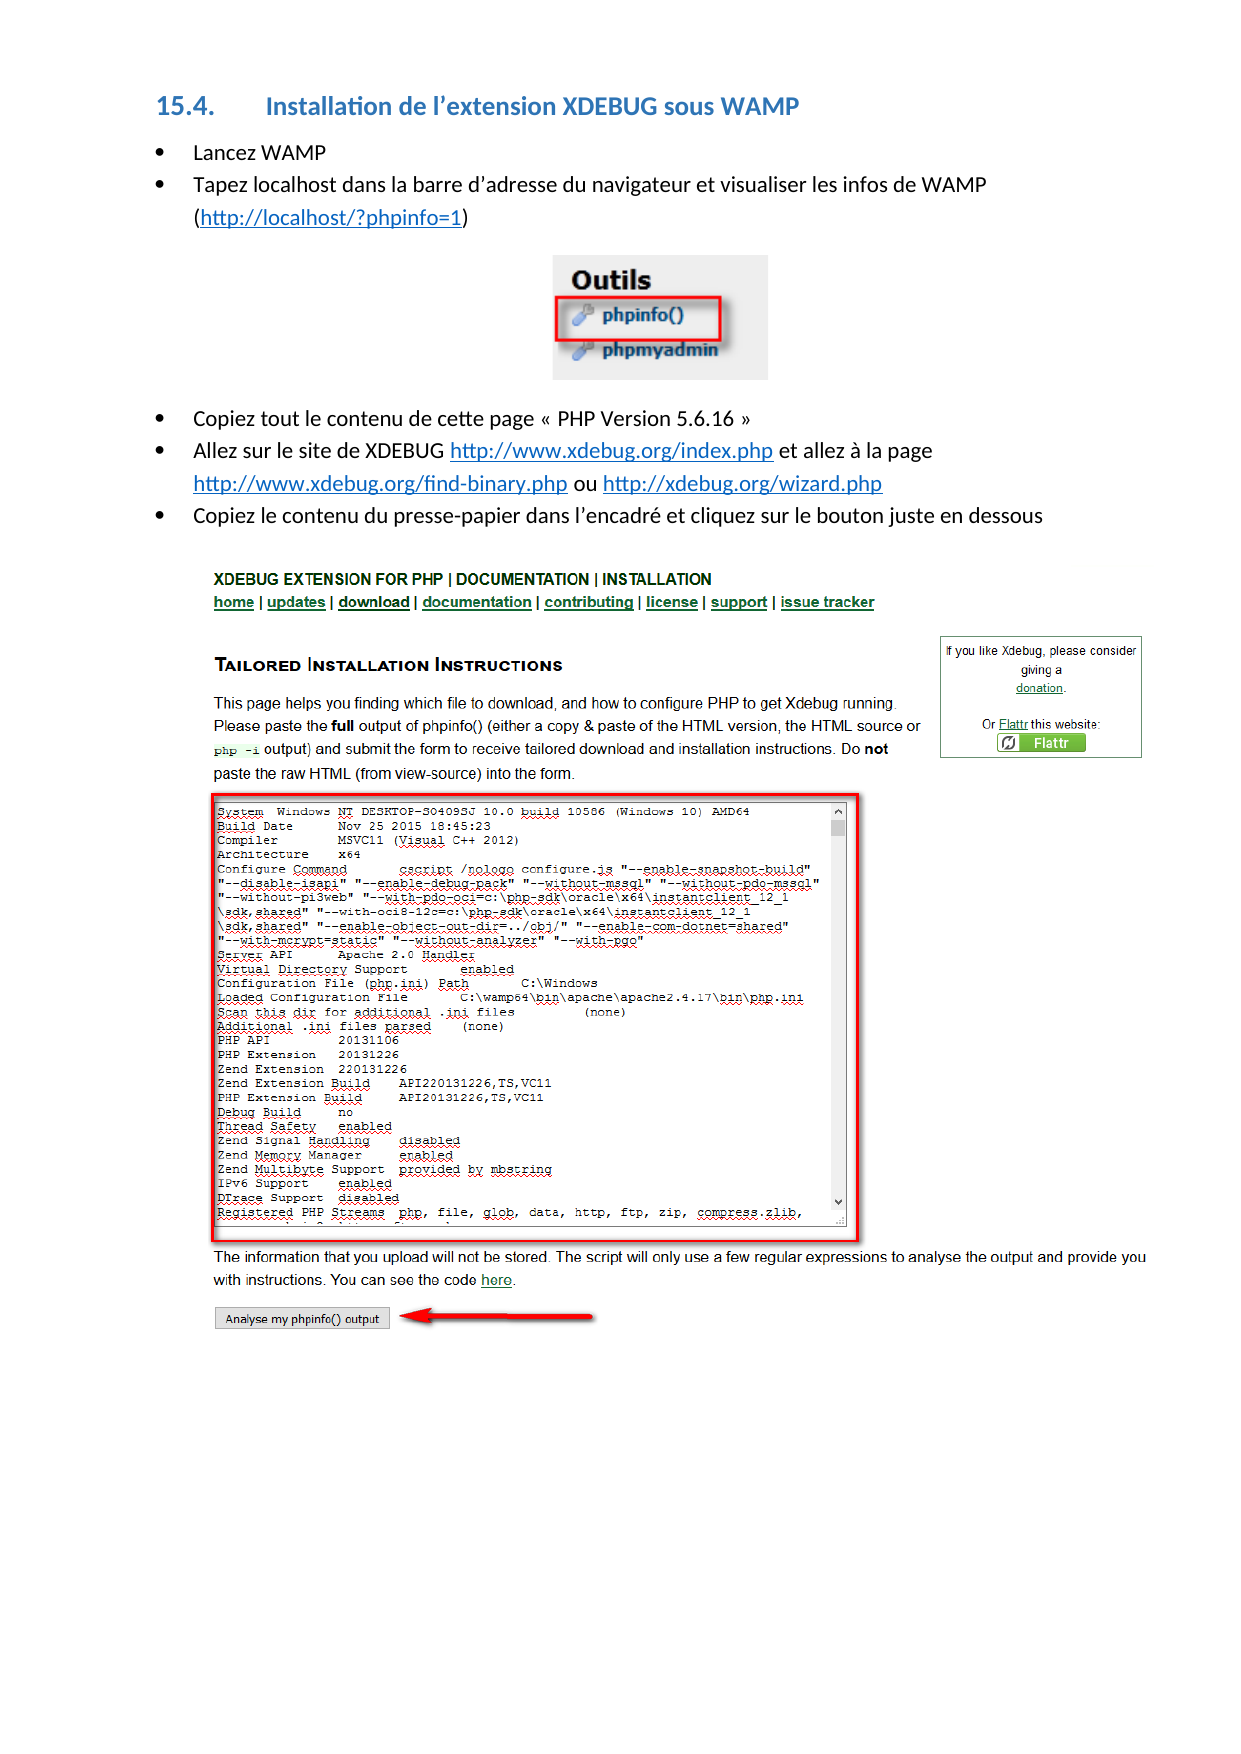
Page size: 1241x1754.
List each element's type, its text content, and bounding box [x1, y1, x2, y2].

picture [206, 565, 1154, 1343]
subtitle Installation de l’extension XDEBUG sous WAMP [155, 87, 1165, 123]
list Allez sur le site de XDEBUG http://www.xdebug.org/index.php et allez à la page http://www.xdebug.org/find-binary.php ou http://xdebug.org/wizard.php [156, 436, 1165, 497]
list Lancez WAMP [156, 138, 1165, 166]
picture [552, 255, 769, 380]
list Copiez le contenu du presse-papier dans l’encadré et cliquez sur le bouton juste en dessous [156, 501, 1165, 561]
list Tapez localhost dans la barre d’adresse du navigateur et visualiser les infos de WAMP (http://localhost/?phpinfo=1) [156, 171, 1165, 231]
list Copiez tout le contenu de cette page « PHP Version 5.6.16 » [156, 404, 1165, 432]
